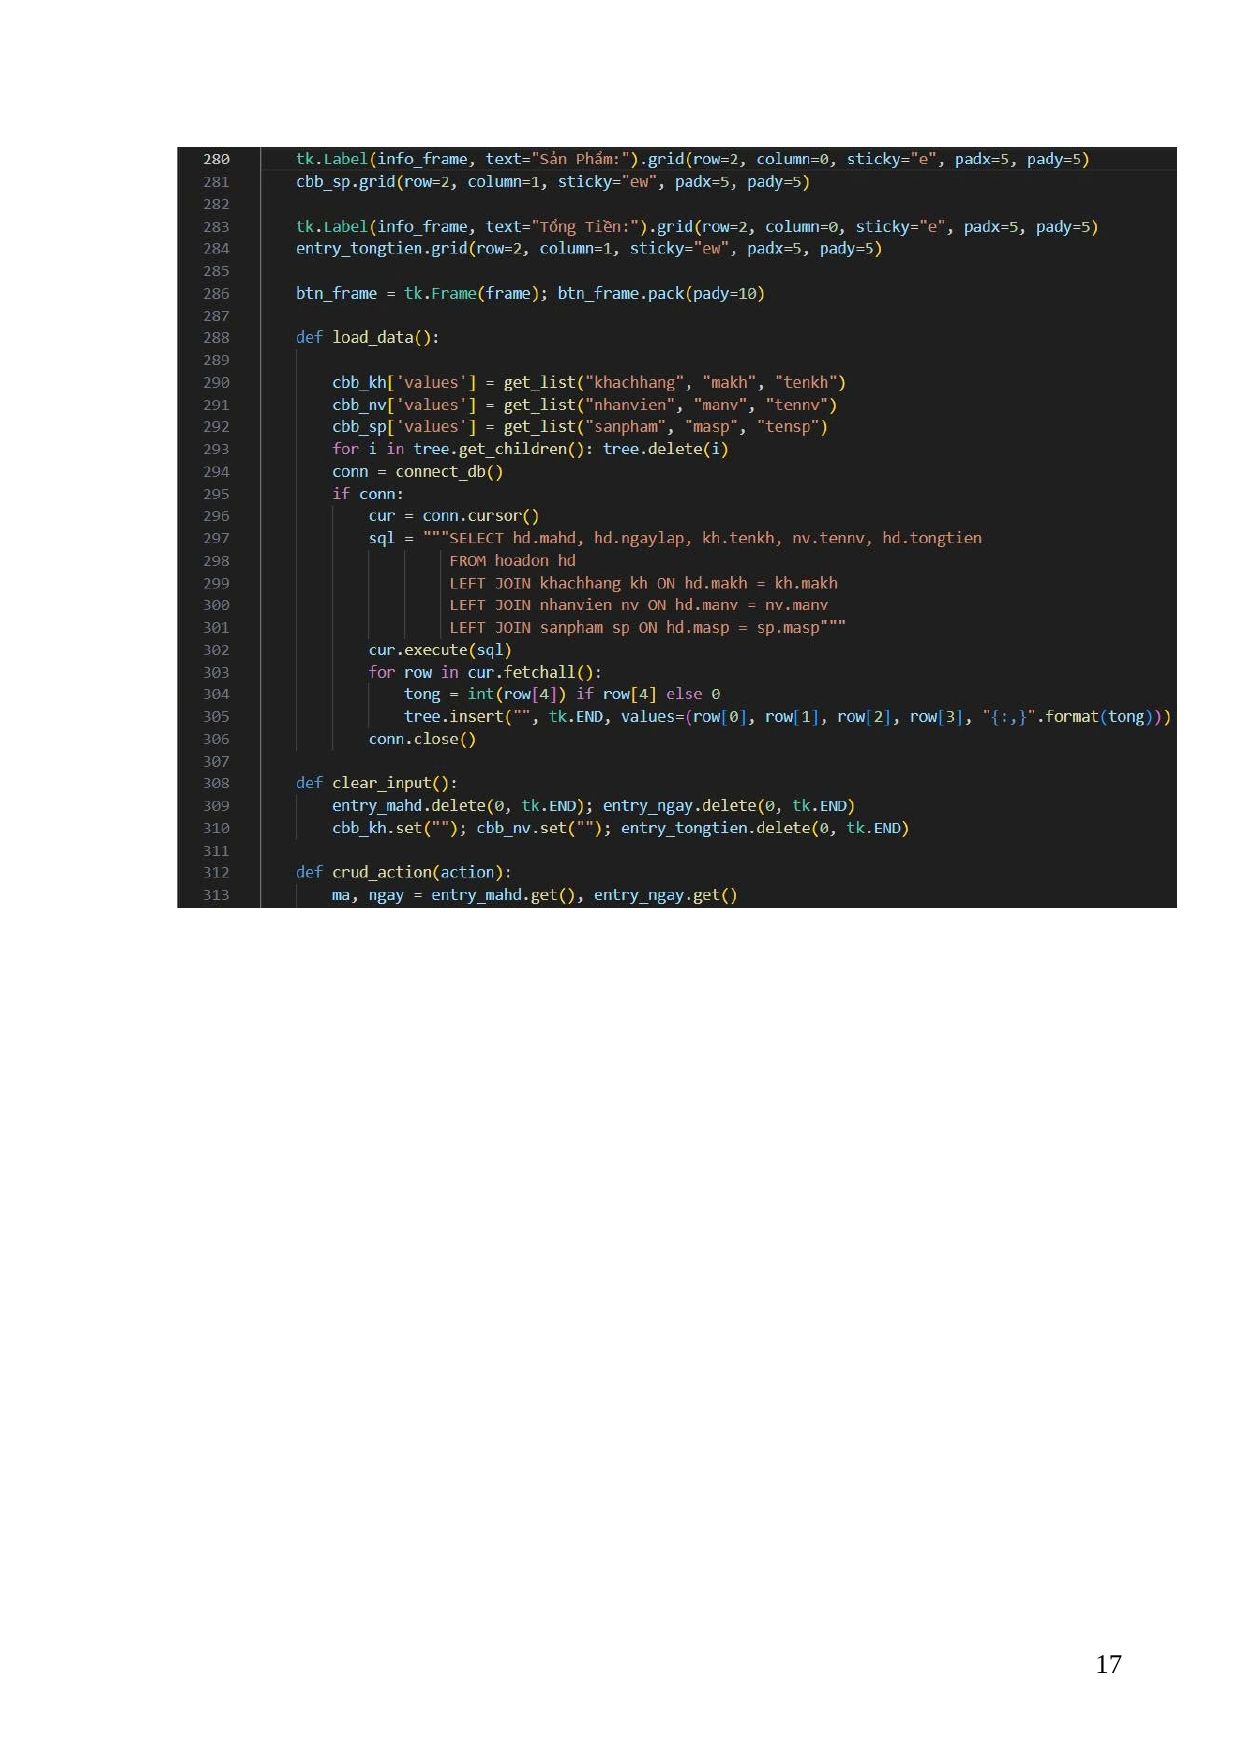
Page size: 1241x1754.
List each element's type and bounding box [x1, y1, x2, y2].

picture [177, 147, 1177, 908]
